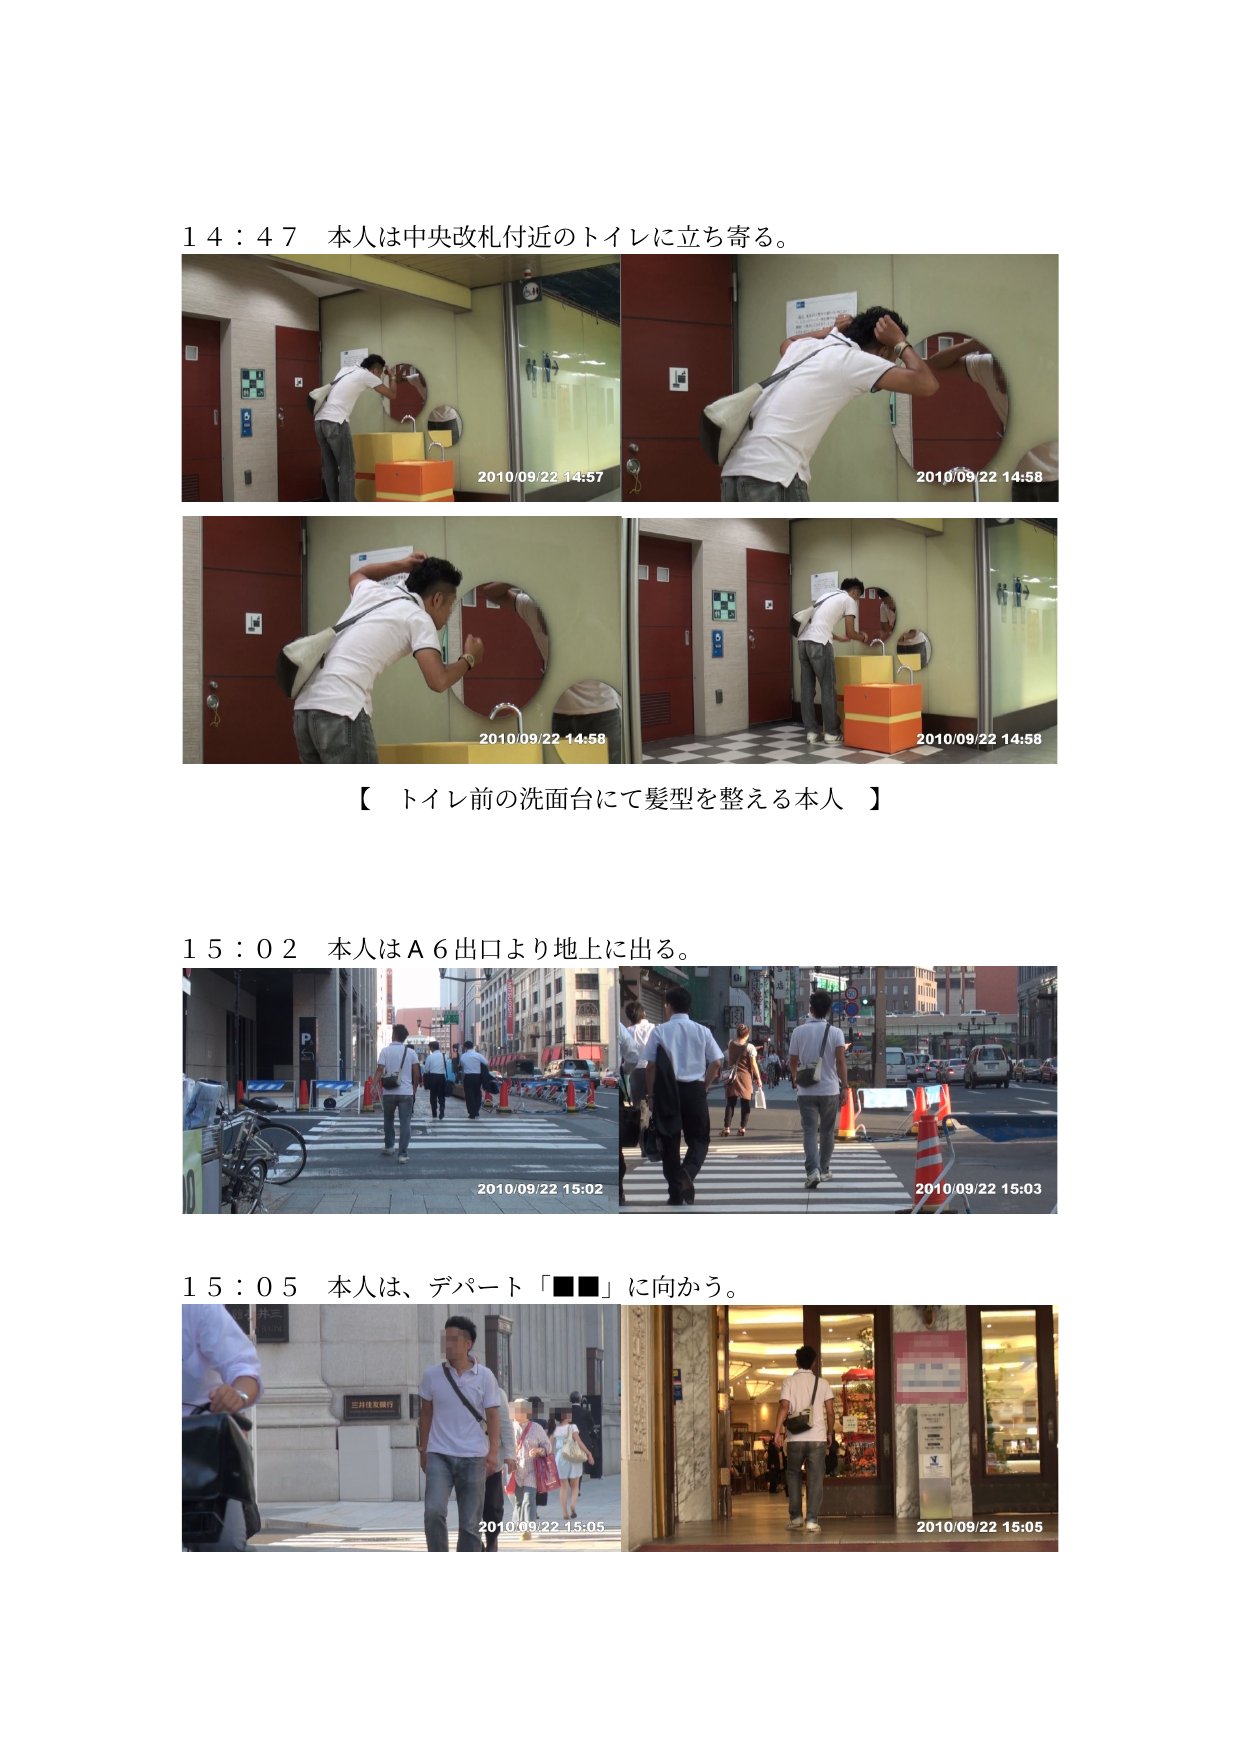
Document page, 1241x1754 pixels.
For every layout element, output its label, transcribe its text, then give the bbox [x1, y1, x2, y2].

text １５：０５ 本人は、デパート「■■」に向かう。 [177, 1267, 1063, 1304]
picture [181, 254, 1059, 502]
text １４：４７ 本人は中央改札付近のトイレに立ち寄る。 [177, 217, 1063, 254]
picture [182, 966, 1058, 1214]
picture [182, 516, 1058, 764]
text １５：０２ 本人はA６出口より地上に出る。 [177, 929, 1063, 967]
picture [181, 1304, 1059, 1552]
text 【 トイレ前の洗面台にて髪型を整える本人 】 [177, 779, 1063, 817]
